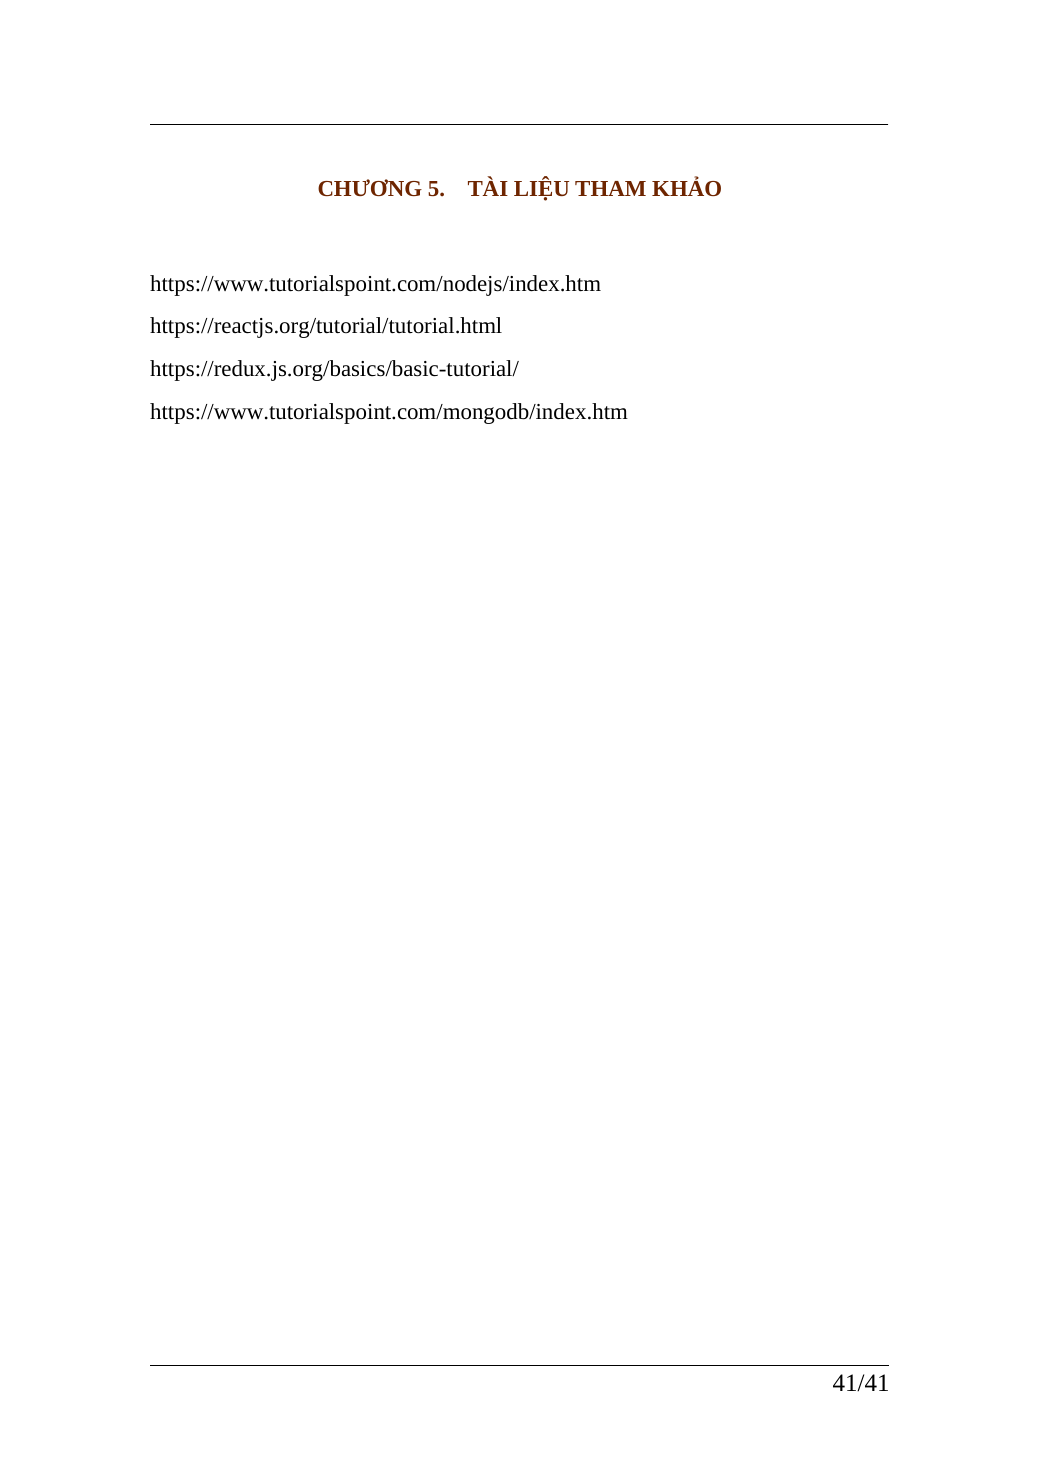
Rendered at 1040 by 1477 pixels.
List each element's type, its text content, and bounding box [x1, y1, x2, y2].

subtitle Tài liệu tham khảo [150, 175, 889, 201]
text https://reactjs.org/tutorial/tutorial.html [150, 312, 889, 339]
text https://www.tutorialspoint.com/nodejs/index.htm [150, 270, 889, 296]
text https://www.tutorialspoint.com/mongodb/index.htm [150, 398, 889, 424]
text https://redux.js.org/basics/basic-tutorial/ [150, 355, 889, 381]
